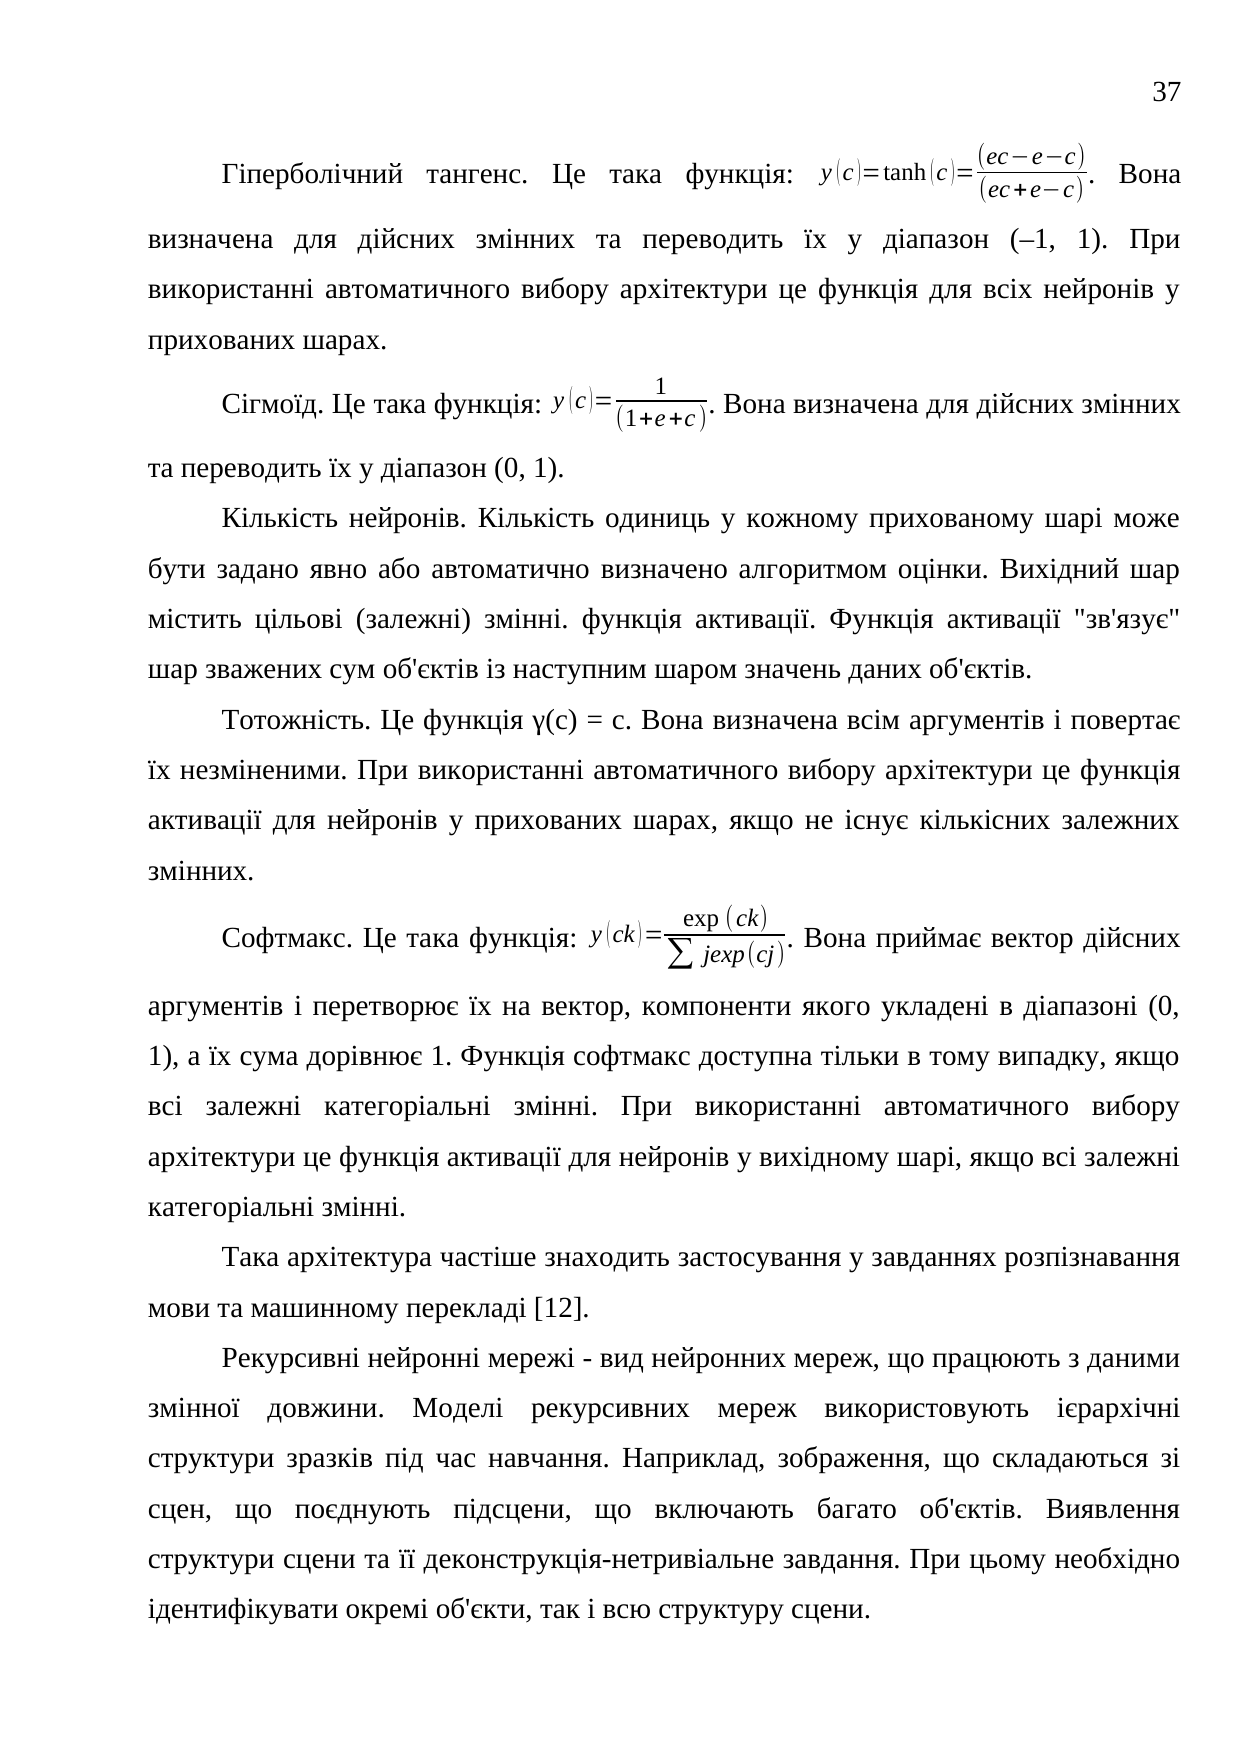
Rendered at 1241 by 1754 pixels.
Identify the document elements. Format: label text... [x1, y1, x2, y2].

text Сігмоїд. Це така функція: . Вона визначена для дійсних змінних та переводить їх у діапазон (0, 1). [148, 372, 1181, 484]
text Тотожність. Це функція γ(c) = c. Вона визначена всім аргументів і повертає їх незміненими. При використанні автоматичного вибору архітектури це функція активації для нейронів у прихованих шарах, якщо не існує кількісних залежних змінних. [148, 702, 1181, 886]
text Софтмакс. Це така функція: . Вона приймає вектор дійсних аргументів і перетворює їх на вектор, компоненти якого укладені в діапазоні (0, 1), а їх сума дорівнює 1. Функція софтмакс доступна тільки в тому випадку, якщо всі залежні категоріальні змінні. При використанні автоматичного вибору архітектури це функція активації для нейронів у вихідному шарі, якщо всі залежні категоріальні змінні. [148, 903, 1181, 1223]
text Рекурсивні нейронні мережі - вид нейронних мереж, що працюють з даними змінної довжини. Моделі рекурсивних мереж використовують ієрархічні структури зразків під час навчання. Наприклад, зображення, що складаються зі сцен, що поєднують підсцени, що включають багато об'єктів. Виявлення структури сцени та її деконструкція-нетривіальне завдання. При цьому необхідно ідентифікувати окремі об'єкти, так і всю структуру сцени. [148, 1340, 1181, 1625]
text Кількість нейронів. Кількість одиниць у кожному прихованому шарі може бути задано явно або автоматично визначено алгоритмом оцінки. Вихідний шар містить цільові (залежні) змінні. функція активації. Функція активації "зв'язує" шар зважених сум об'єктів із наступним шаром значень даних об'єктів. [148, 501, 1181, 685]
text Гіперболічний тангенс. Це така функція: . Вона визначена для дійсних змінних та переводить їх у діапазон (–1, 1). При використанні автоматичного вибору архітектури це функція для всіх нейронів у прихованих шарах. [148, 141, 1181, 356]
text Така архітектура частіше знаходить застосування у завданнях розпізнавання мови та машинному перекладі [12]. [148, 1239, 1181, 1323]
